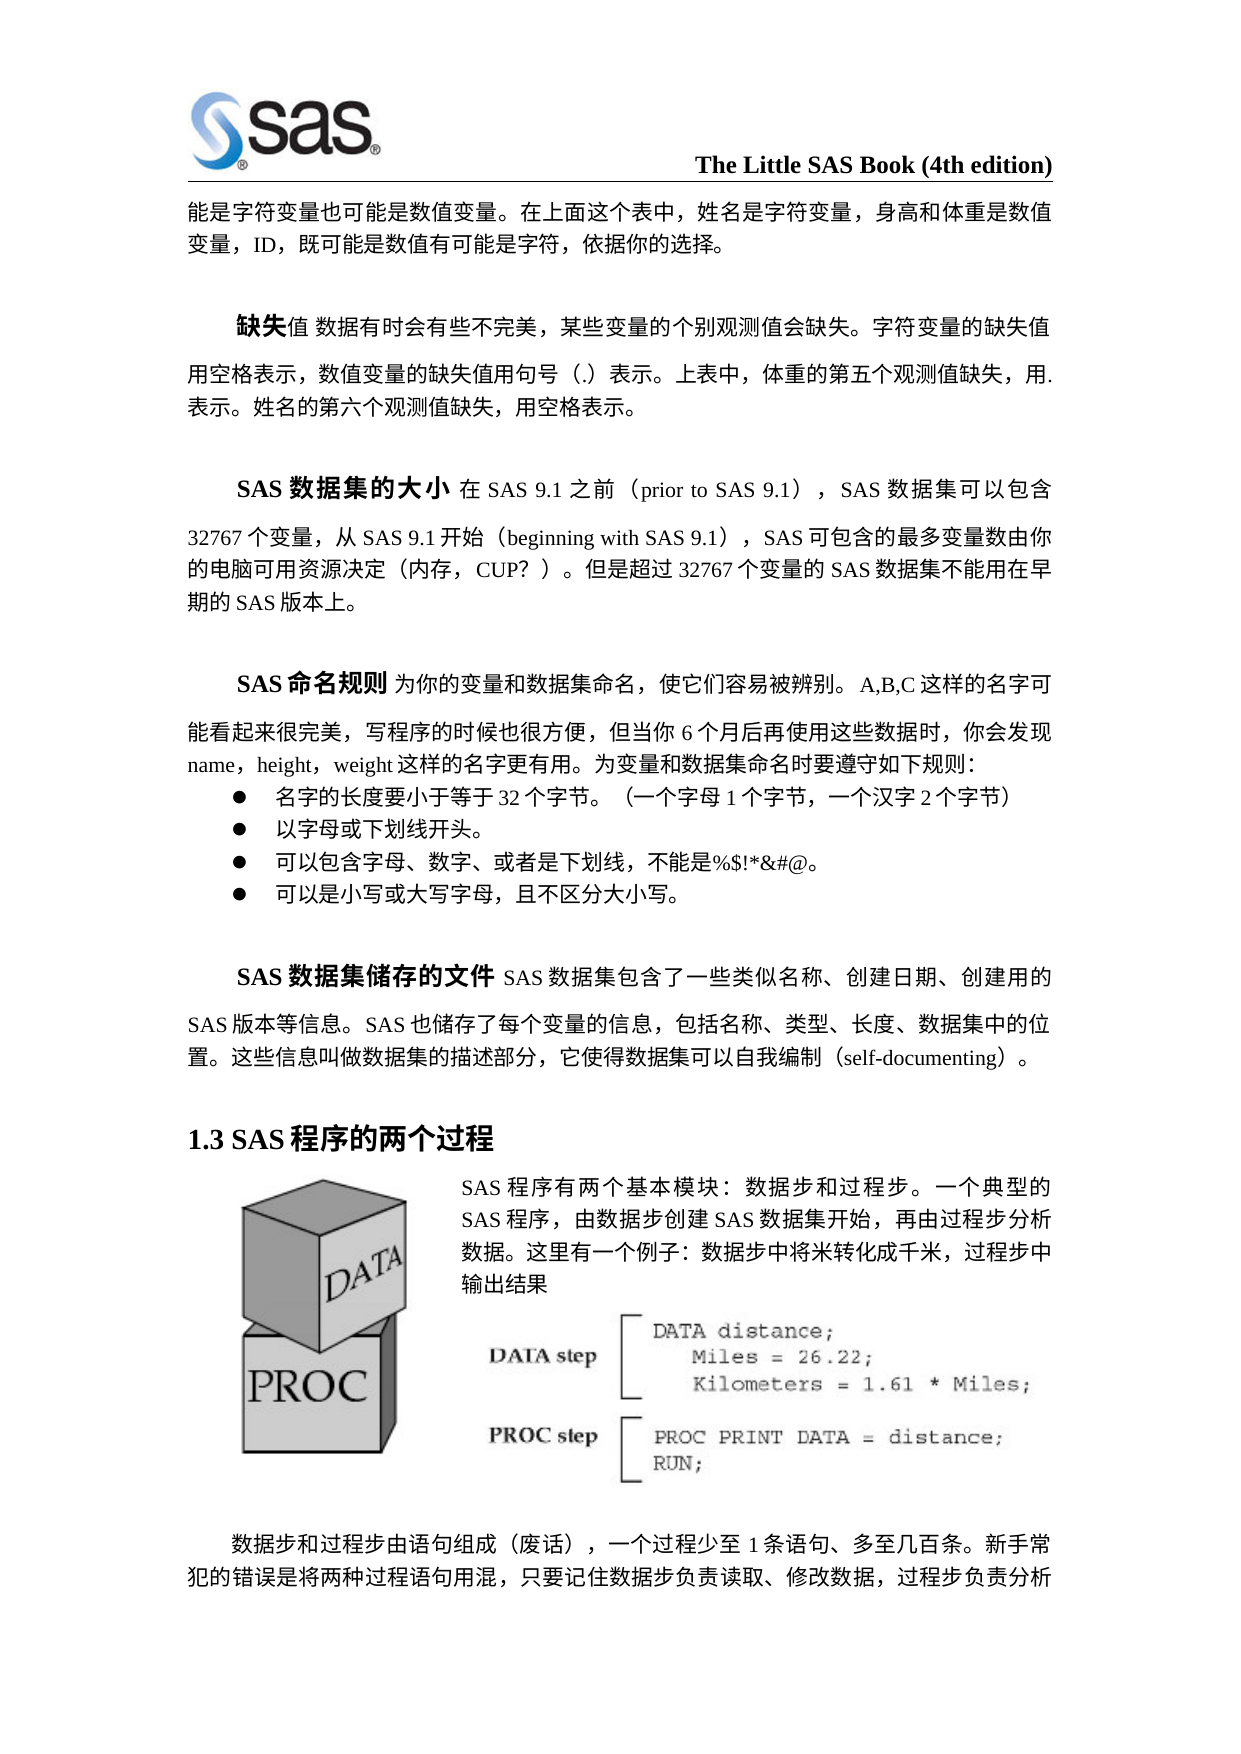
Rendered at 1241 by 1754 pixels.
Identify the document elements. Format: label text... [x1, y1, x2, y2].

picture [190, 1175, 443, 1457]
text SAS程序有两个基本模块：数据步和过程步。一个典型的SAS程序，由数据步创建SAS数据集开始，再由过程步分析数据。这里有一个例子：数据步中将米转化成千米，过程步中输出结果 [187, 1169, 1053, 1299]
text SAS数据集储存的文件 SAS数据集包含了一些类似名称、创建日期、创建用的SAS版本等信息。SAS也储存了每个变量的信息，包括名称、类型、长度、数据集中的位置。这些信息叫做数据集的描述部分，它使得数据集可以自我编制（self-documenting）。 [187, 942, 1053, 1072]
text 缺失值 数据有时会有些不完美，某些变量的个别观测值会缺失。字符变量的缺失值用空格表示，数值变量的缺失值用句号（.）表示。上表中，体重的第五个观测值缺失，用.表示。姓名的第六个观测值缺失，用空格表示。 [187, 292, 1053, 422]
text SAS数据集的大小 在SAS 9.1之前（prior to SAS 9.1），SAS数据集可以包含32767个变量，从SAS 9.1开始（beginning with SAS 9.1），SAS可包含的最多变量数由你的电脑可用资源决定（内存，CUP？）。但是超过32767个变量的SAS数据集不能用在早期的SAS版本上。 [187, 454, 1053, 617]
list 以字母或下划线开头。 [231, 812, 1053, 844]
picture [461, 1299, 1047, 1505]
list 可以包含字母、数字、或者是下划线，不能是%$!*&#@。 [231, 844, 1053, 877]
list 可以是小写或大写字母，且不区分大小写。 [231, 877, 1053, 909]
subtitle 1.3 SAS程序的两个过程 [187, 1104, 1053, 1169]
list 名字的长度要小于等于32个字节。（一个字母1个字节，一个汉字2个字节） [231, 779, 1053, 812]
text SAS命名规则 为你的变量和数据集命名，使它们容易被辨别。A,B,C这样的名字可能看起来很完美，写程序的时候也很方便，但当你6个月后再使用这些数据时，你会发现name，height，weight这样的名字更有用。为变量和数据集命名时要遵守如下规则： [187, 649, 1053, 779]
text 如果一个变量既包括数字又包括字符，那么它一定是字符变量。如果只包括数字，可能是字符变量也可能是数值变量。在上面这个表中，姓名是字符变量，身高和体重是数值变量，ID，既可能是数值有可能是字符，依据你的选择。 [187, 194, 1053, 259]
text 数据步和过程步由语句组成（废话），一个过程少至1条语句、多至几百条。新手常犯的错误是将两种过程语句用混，只要记住数据步负责读取、修改数据，过程步负责分析数据、输出报告和效用函数，就不会犯错。 [187, 1527, 1053, 1592]
picture [187, 88, 382, 174]
